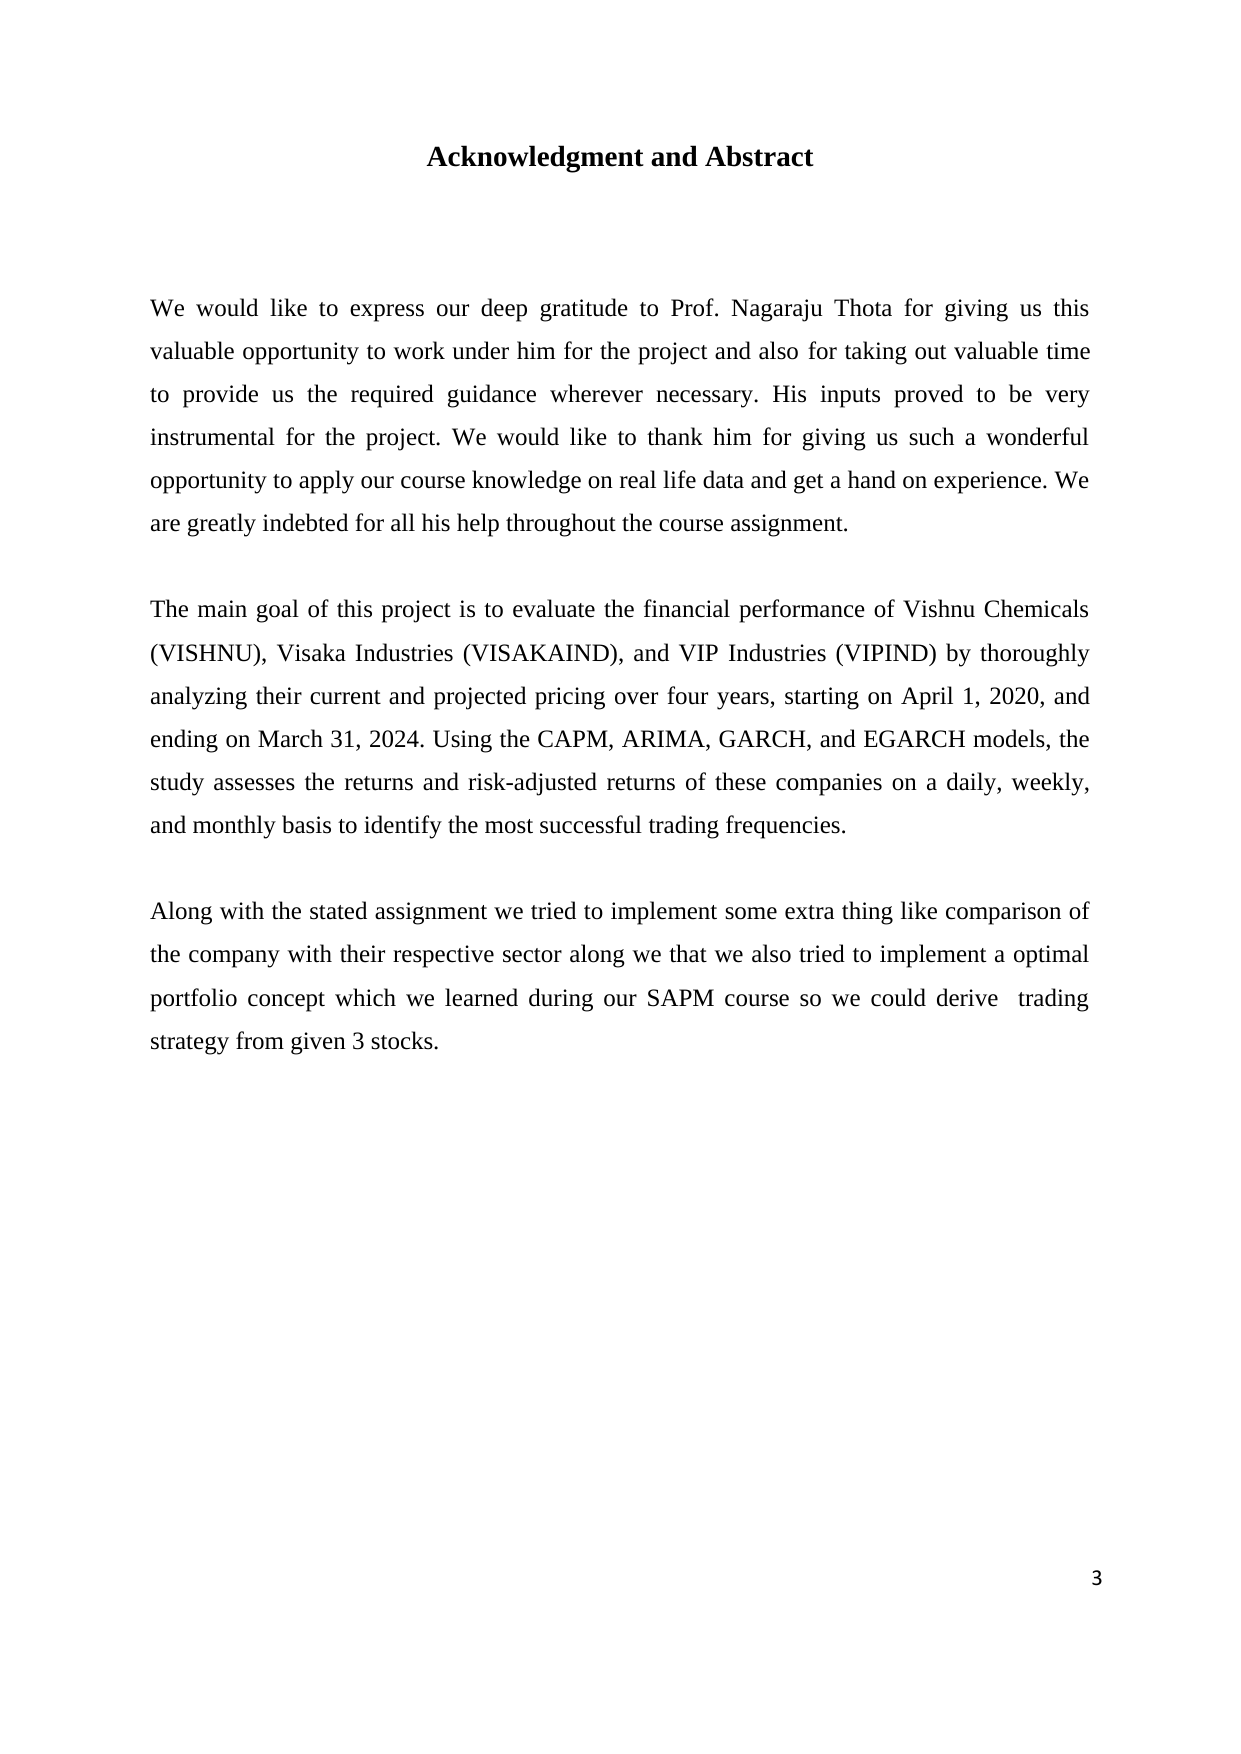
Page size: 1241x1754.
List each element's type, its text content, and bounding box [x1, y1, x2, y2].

text The main goal of this project is to evaluate the financial performance of Vishnu Chemicals (VISHNU), Visaka Industries (VISAKAIND), and VIP Industries (VIPIND) by thoroughly analyzing their current and projected pricing over four years, starting on April 1, 2020, and ending on March 31, 2024. Using the CAPM, ARIMA, GARCH, and EGARCH models, the study assesses the returns and risk-adjusted returns of these companies on a daily, weekly, and monthly basis to identify the most successful trading frequencies. [150, 594, 1091, 839]
subtitle Acknowledgment and Abstract [166, 139, 1073, 173]
text Along with the stated assignment we tried to implement some extra thing like comparison of the company with their respective sector along we that we also tried to implement a optimal portfolio concept which we learned during our SAPM course so we could derive trading strategy from given 3 stocks. [150, 896, 1091, 1054]
text We would like to express our deep gratitude to Prof. Nagaraju Thota for giving us this valuable opportunity to work under him for the project and also for taking out valuable time to provide us the required guidance wherever necessary. His inputs proved to be very instrumental for the project. We would like to thank him for giving us such a wonderful opportunity to apply our course knowledge on real life data and get a hand on experience. We are greatly indebted for all his help throughout the course assignment. [150, 293, 1091, 537]
